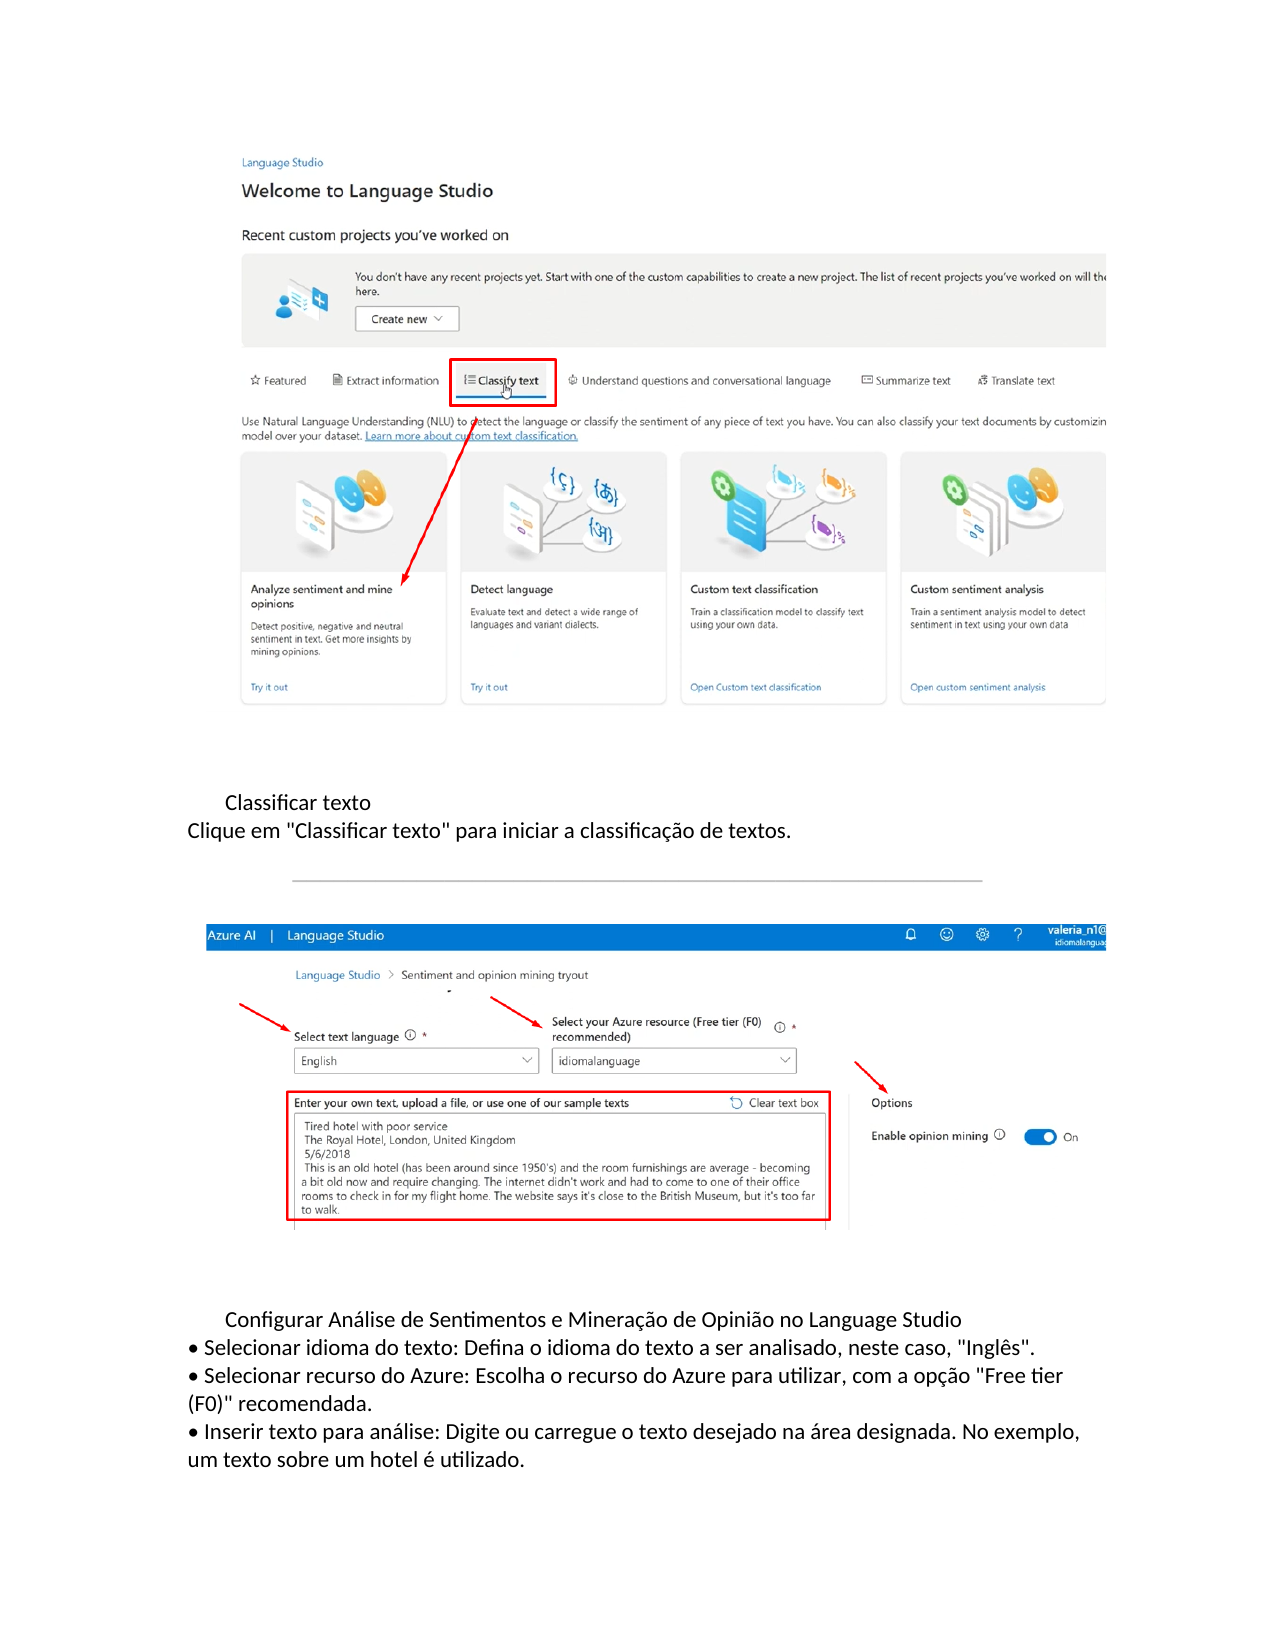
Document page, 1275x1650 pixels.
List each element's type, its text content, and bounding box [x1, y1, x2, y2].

text ────────────────────────────────────────────────── [187, 869, 1087, 895]
picture [206, 924, 1107, 1230]
picture [206, 150, 1107, 712]
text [187, 1305, 1087, 1473]
text Classificar texto Clique em "Classificar texto" para iniciar a classificação de textos. [187, 788, 1087, 844]
